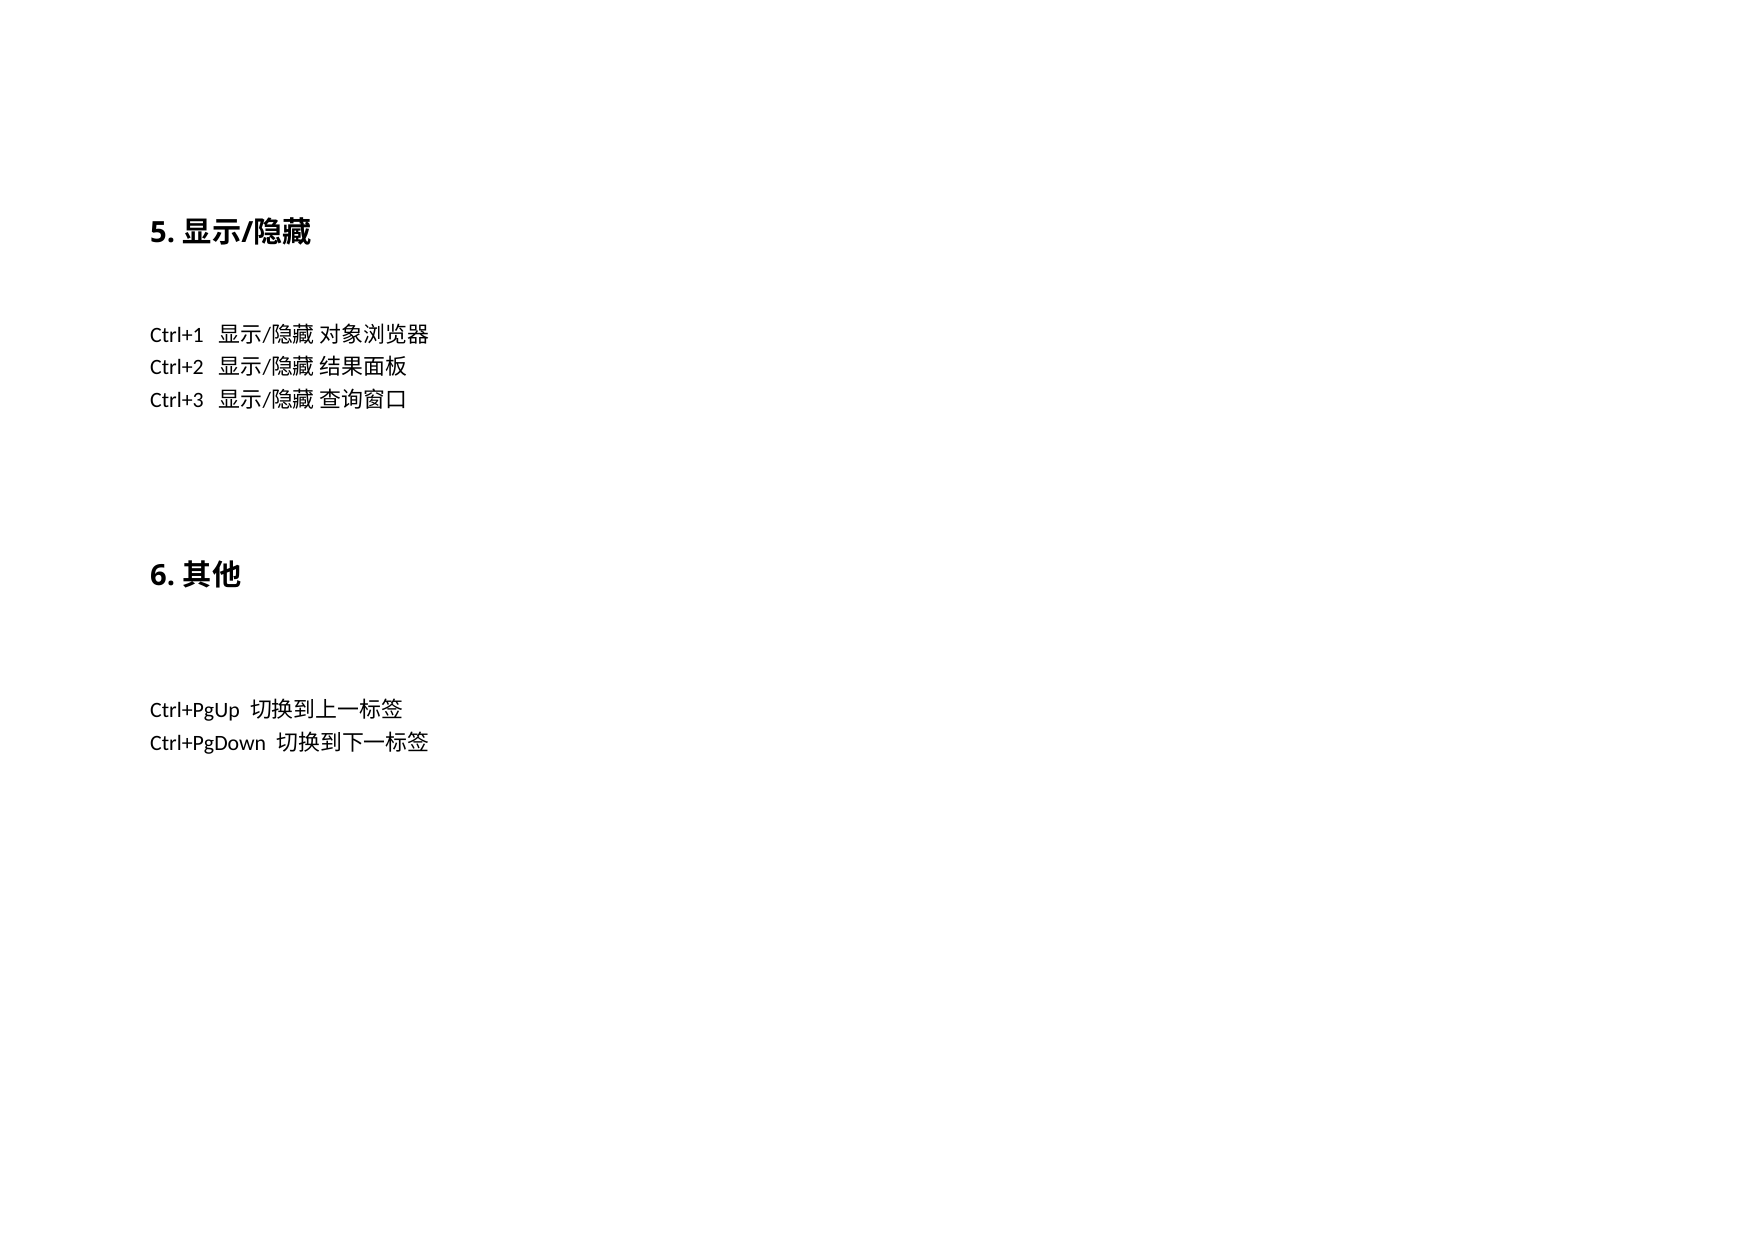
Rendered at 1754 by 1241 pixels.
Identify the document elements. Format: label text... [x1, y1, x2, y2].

text Ctrl+PgDown 切换到下一标签 [150, 724, 1604, 757]
text Ctrl+3 显示/隐藏 查询窗口 [150, 381, 1604, 414]
text Ctrl+PgUp 切换到上一标签 [150, 692, 1604, 724]
text Ctrl+1 显示/隐藏 对象浏览器 [150, 316, 1604, 349]
text Ctrl+2 显示/隐藏 结果面板 [150, 349, 1604, 381]
subtitle 5. 显示/隐藏 [150, 198, 1604, 263]
subtitle 6. 其他 [150, 541, 1604, 606]
